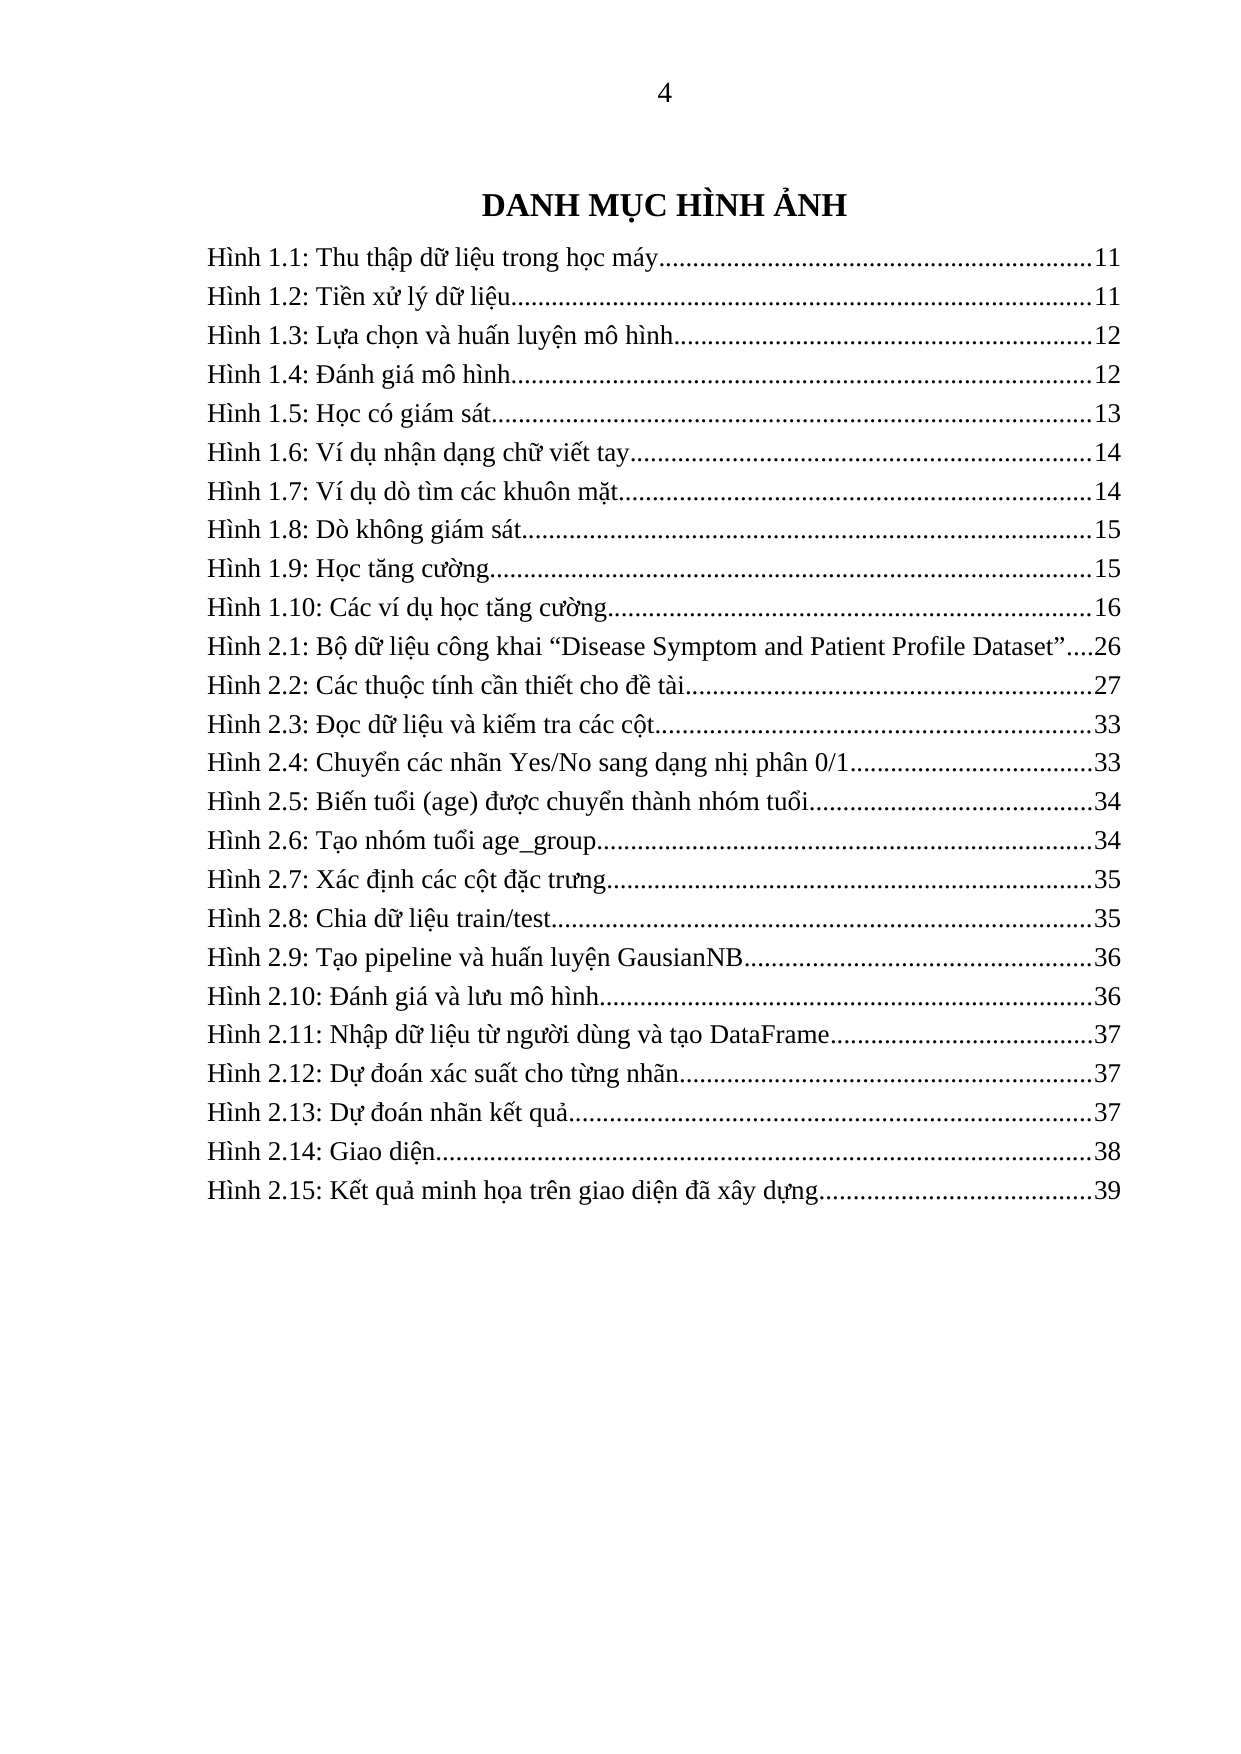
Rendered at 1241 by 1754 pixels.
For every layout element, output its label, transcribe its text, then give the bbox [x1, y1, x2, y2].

text Hình 2.3: Đọc dữ liệu và kiếm tra các cột 33 [207, 708, 1122, 739]
text Hình 1.6: Ví dụ nhận dạng chữ viết tay 14 [207, 436, 1122, 467]
text Hình 2.15: Kết quả minh họa trên giao diện đã xây dựng 39 [207, 1174, 1122, 1205]
text Hình 2.4: Chuyển các nhãn Yes/No sang dạng nhị phân 0/1 33 [207, 747, 1122, 778]
text Hình 1.4: Đánh giá mô hình 12 [207, 358, 1122, 389]
text Hình 1.3: Lựa chọn và huấn luyện mô hình 12 [207, 319, 1122, 350]
text Hình 2.6: Tạo nhóm tuổi age_group 34 [207, 824, 1122, 855]
text Hình 1.8: Dò không giám sát 15 [207, 513, 1122, 544]
text Hình 2.14: Giao diện 38 [207, 1135, 1122, 1166]
text Hình 2.8: Chia dữ liệu train/test 35 [207, 902, 1122, 933]
text Hình 1.5: Học có giám sát 13 [207, 397, 1122, 428]
text Hình 1.1: Thu thập dữ liệu trong học máy 11 [207, 241, 1122, 273]
subtitle DANH MỤC HÌNH ẢNH [207, 185, 1122, 223]
text Hình 1.2: Tiền xử lý dữ liệu 11 [207, 280, 1122, 311]
text Hình 2.5: Biến tuổi (age) được chuyển thành nhóm tuổi 34 [207, 785, 1122, 817]
text Hình 2.9: Tạo pipeline và huấn luyện GausianNB 36 [207, 941, 1122, 972]
text Hình 2.11: Nhập dữ liệu từ người dùng và tạo DataFrame 37 [207, 1018, 1122, 1050]
text Hình 2.2: Các thuộc tính cần thiết cho đề tài 27 [207, 669, 1122, 700]
text Hình 2.1: Bộ dữ liệu công khai “Disease Symptom and Patient Profile Dataset” 26 [207, 630, 1122, 661]
text Hình 1.9: Học tăng cường 15 [207, 552, 1122, 583]
text Hình 2.12: Dự đoán xác suất cho từng nhãn 37 [207, 1057, 1122, 1088]
text Hình 1.10: Các ví dụ học tăng cường 16 [207, 591, 1122, 622]
text Hình 1.7: Ví dụ dò tìm các khuôn mặt 14 [207, 474, 1122, 506]
text Hình 2.10: Đánh giá và lưu mô hình 36 [207, 980, 1122, 1011]
text Hình 2.7: Xác định các cột đặc trưng 35 [207, 863, 1122, 894]
text Hình 2.13: Dự đoán nhãn kết quả 37 [207, 1096, 1122, 1127]
